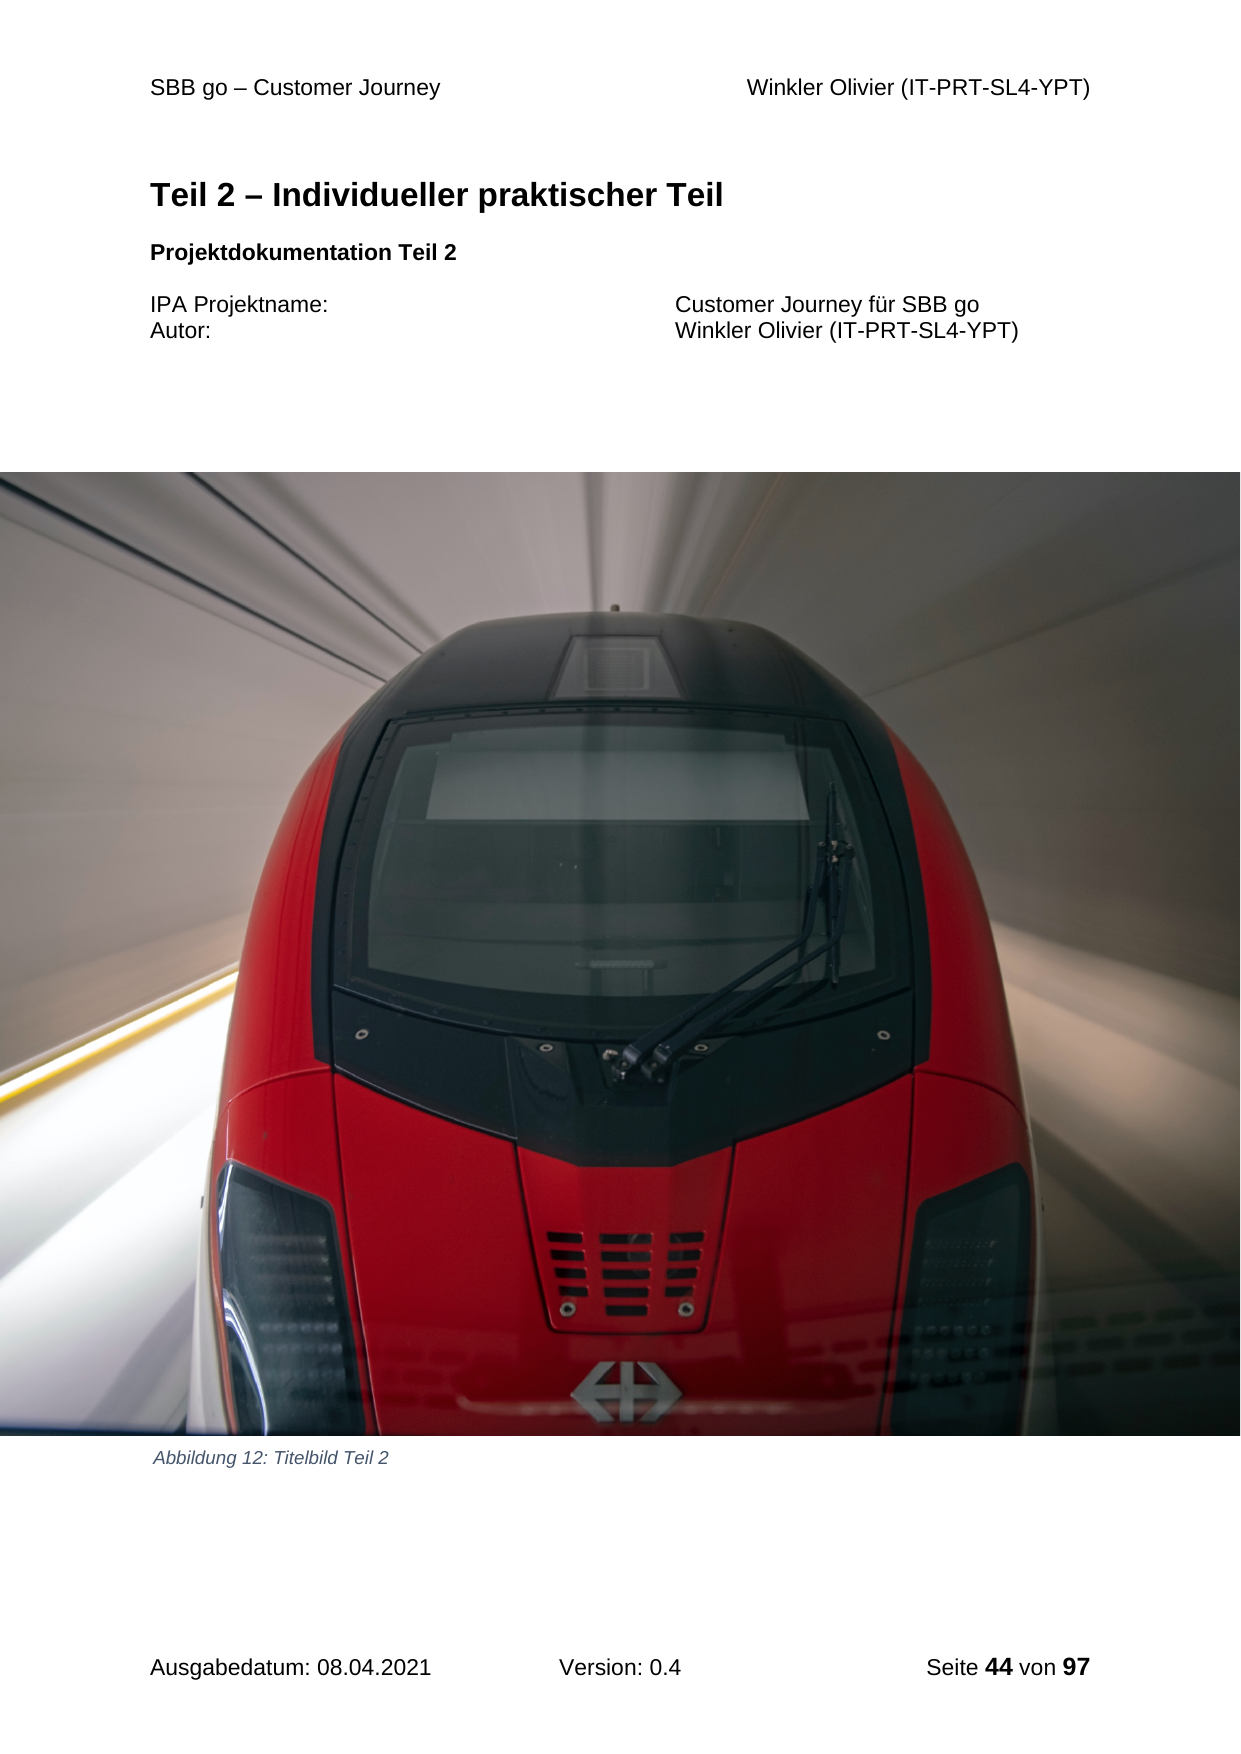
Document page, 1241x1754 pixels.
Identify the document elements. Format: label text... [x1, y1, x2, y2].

subtitle Teil 2 – Individueller praktischer Teil [150, 175, 1090, 213]
text Projektdokumentation Teil 2 [150, 238, 1090, 265]
text Autor: Winkler Olivier (IT-PRT-SL4-YPT) [150, 317, 1090, 344]
picture [0, 472, 1241, 1436]
text IPA Projektname: Customer Journey für SBB go [150, 291, 1090, 317]
